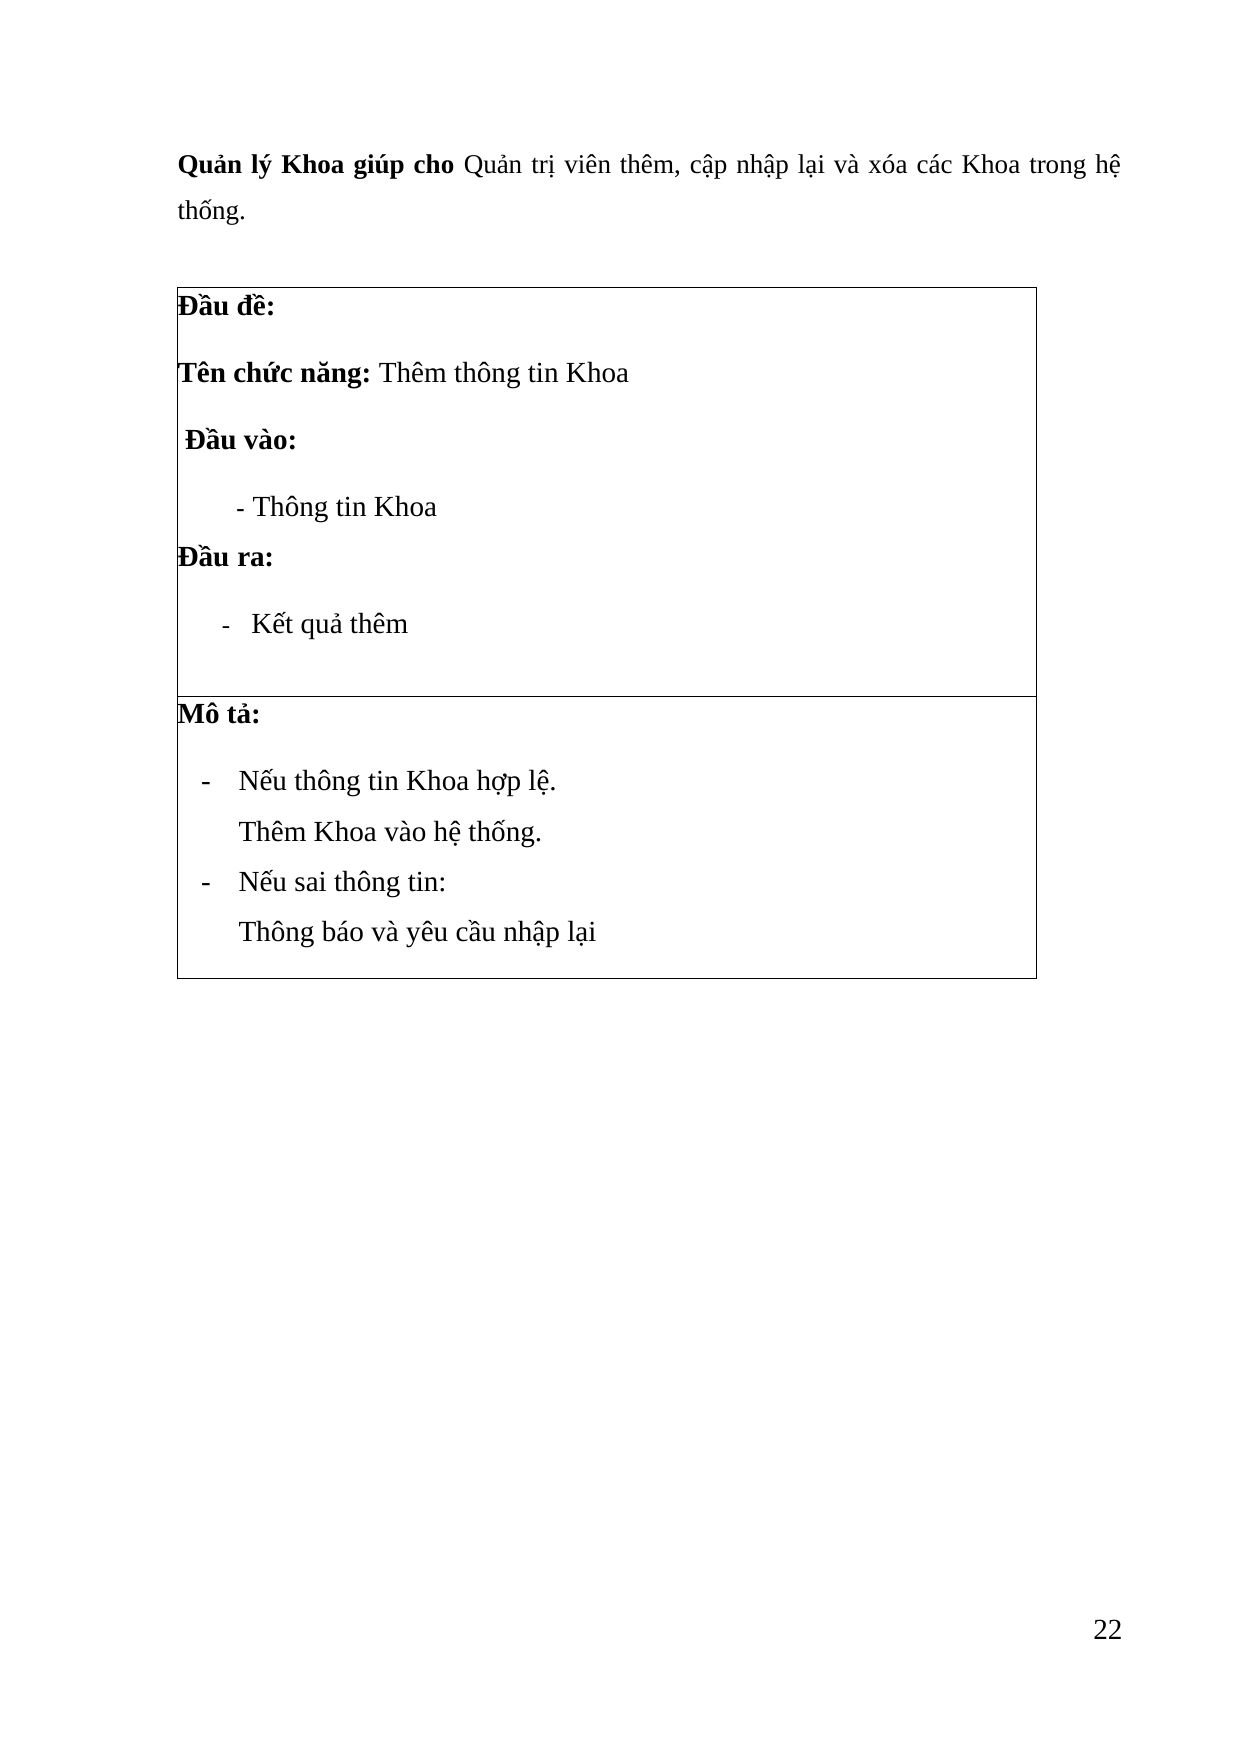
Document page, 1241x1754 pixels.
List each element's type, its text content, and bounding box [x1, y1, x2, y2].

list Quản lý Khoa giúp cho Quản trị viên thêm, cập nhập lại và xóa các Khoa trong hệ thống. [177, 148, 1122, 226]
